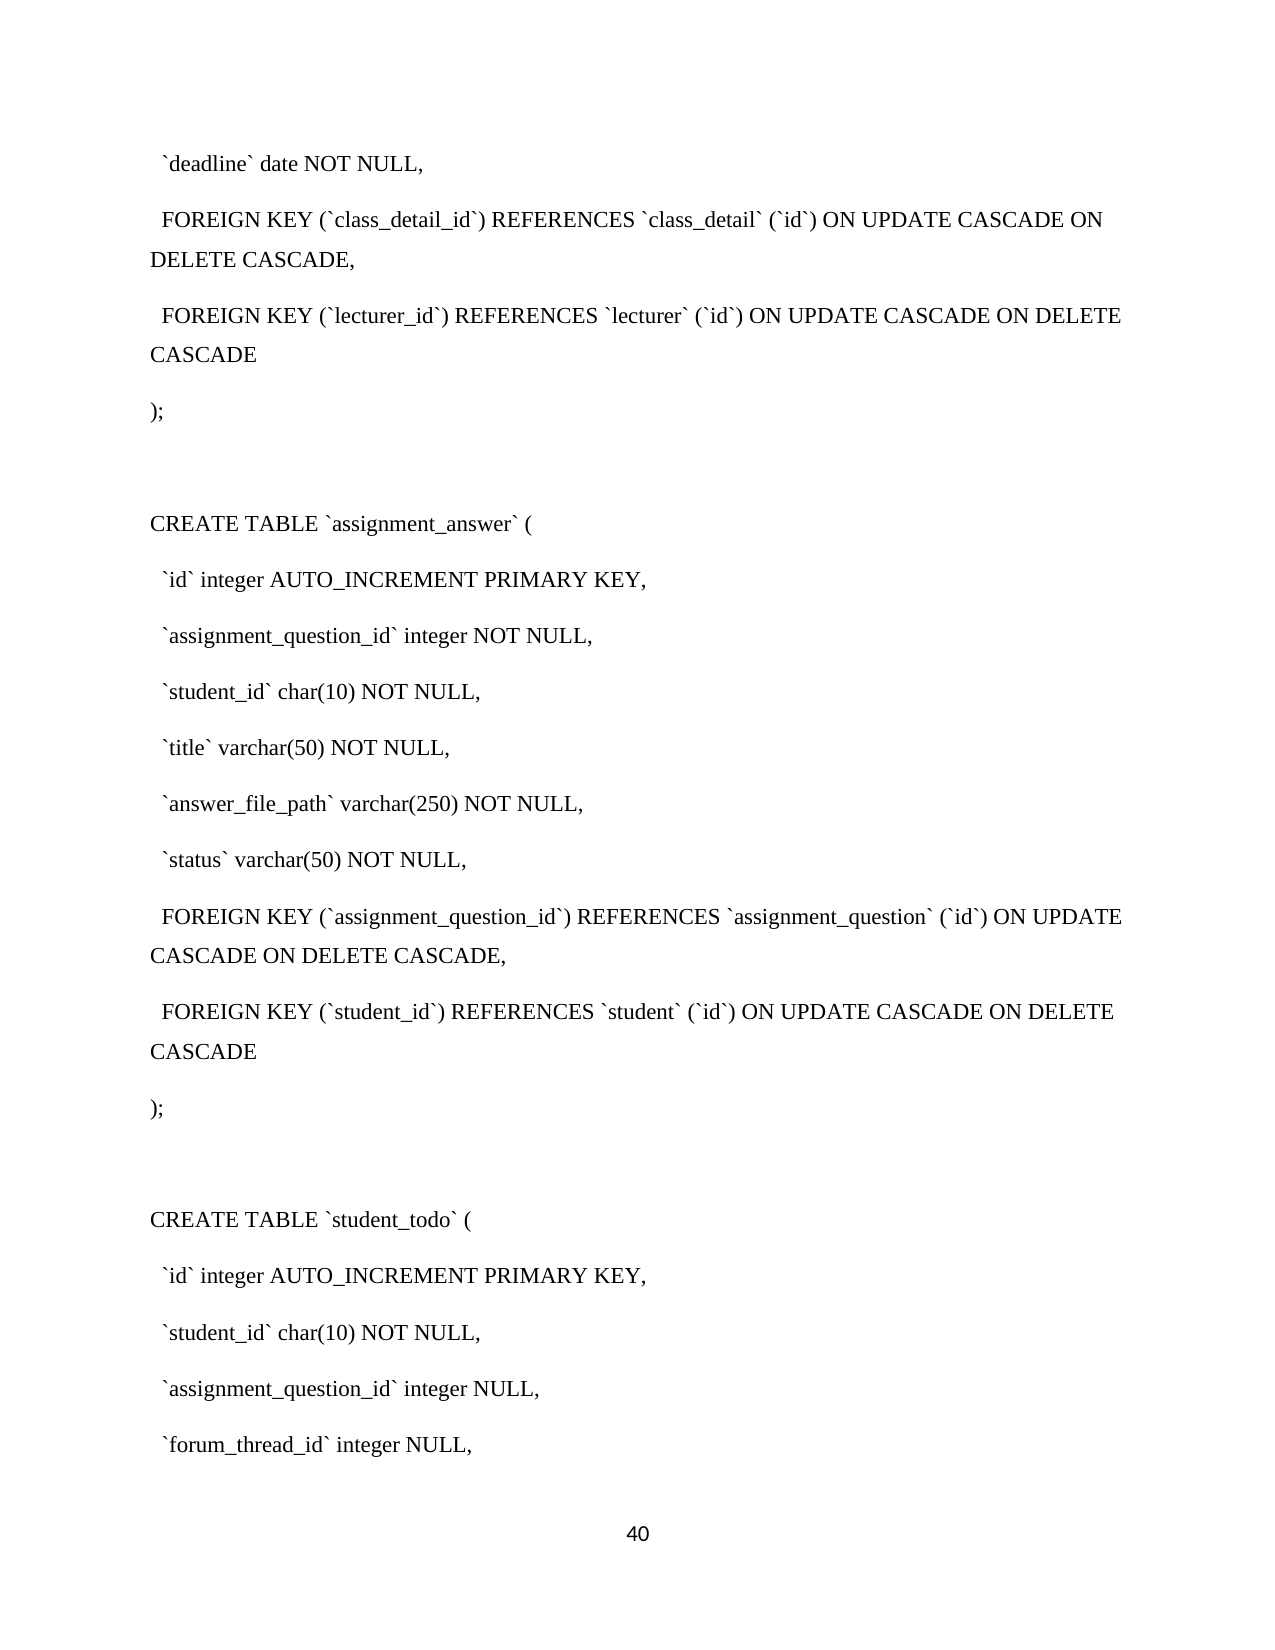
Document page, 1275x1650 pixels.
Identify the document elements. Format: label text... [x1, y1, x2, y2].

text CREATE TABLE `assignment_answer` ( [150, 510, 1125, 536]
text `student_id` char(10) NOT NULL, [150, 678, 1125, 704]
text `assignment_question_id` integer NULL, [150, 1375, 1125, 1401]
text FOREIGN KEY (`student_id`) REFERENCES `student` (`id`) ON UPDATE CASCADE ON DELETE CASCADE [150, 998, 1125, 1064]
text ); [150, 397, 1125, 424]
text `deadline` date NOT NULL, [150, 150, 1125, 176]
text `id` integer AUTO_INCREMENT PRIMARY KEY, [150, 566, 1125, 592]
text `answer_file_path` varchar(250) NOT NULL, [150, 790, 1125, 817]
text `forum_thread_id` integer NULL, [150, 1431, 1125, 1457]
text ); [150, 1094, 1125, 1120]
text `title` varchar(50) NOT NULL, [150, 734, 1125, 761]
text `assignment_question_id` integer NOT NULL, [150, 622, 1125, 648]
text FOREIGN KEY (`lecturer_id`) REFERENCES `lecturer` (`id`) ON UPDATE CASCADE ON DELETE CASCADE [150, 302, 1125, 368]
text CREATE TABLE `student_todo` ( [150, 1206, 1125, 1233]
text `status` varchar(50) NOT NULL, [150, 847, 1125, 873]
text FOREIGN KEY (`assignment_question_id`) REFERENCES `assignment_question` (`id`) ON UPDATE CASCADE ON DELETE CASCADE, [150, 903, 1125, 968]
text `student_id` char(10) NOT NULL, [150, 1318, 1125, 1345]
text `id` integer AUTO_INCREMENT PRIMARY KEY, [150, 1262, 1125, 1289]
text FOREIGN KEY (`class_detail_id`) REFERENCES `class_detail` (`id`) ON UPDATE CASCADE ON DELETE CASCADE, [150, 206, 1125, 272]
